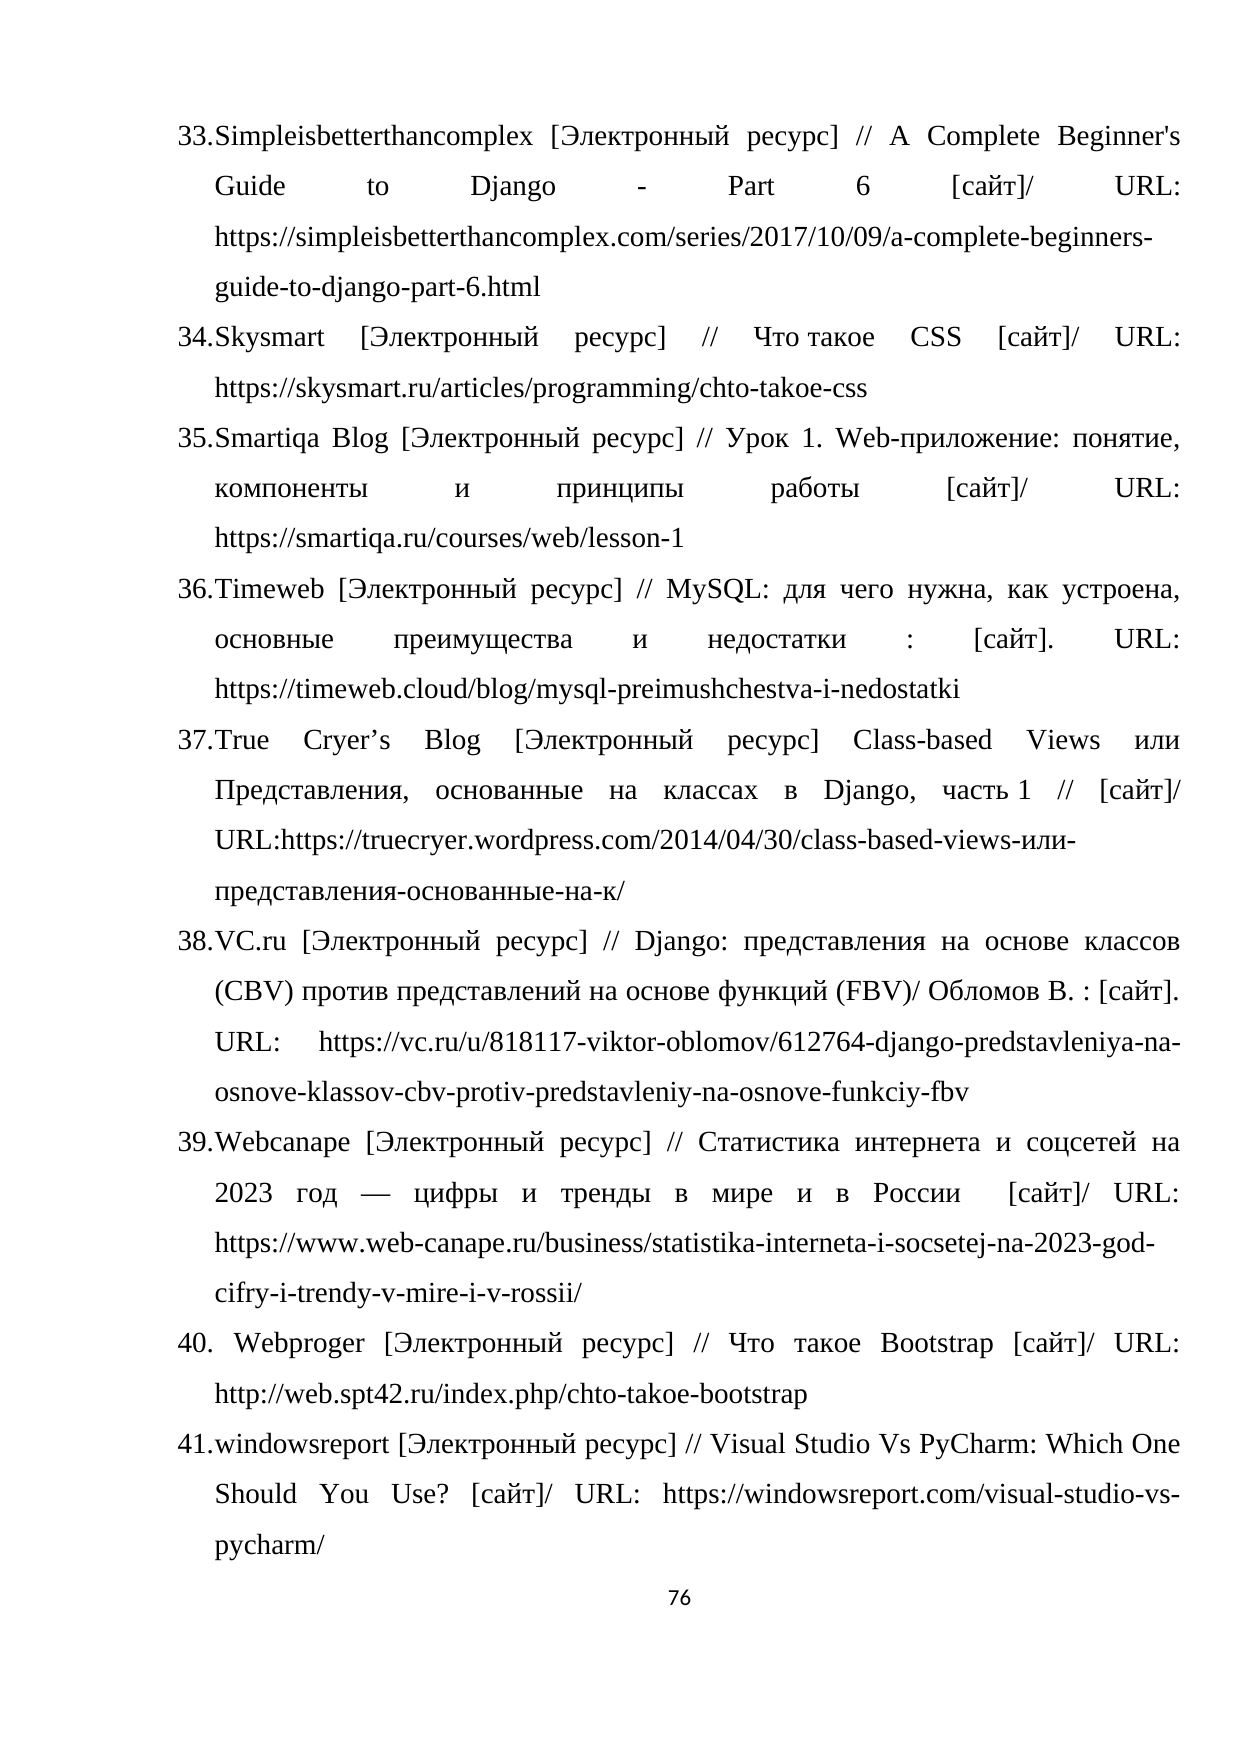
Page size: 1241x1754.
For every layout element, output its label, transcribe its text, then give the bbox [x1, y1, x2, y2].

list Webproger [Электронный ресурс] // Что такое Bootstrap [сайт]/ URL: http://web.spt42.ru/index.php/chto-takoe-bootstrap [177, 1326, 1181, 1409]
list True Cryer’s Blog [Электронный ресурс] Class-based Views или Представления, основанные на классах в Django, часть 1 // [сайт]/ URL:https://truecryer.wordpress.com/2014/04/30/class-based-views-или-представления-основанные-на-к/ [177, 722, 1181, 906]
list windowsreport [Электронный ресурс] // Visual Studio Vs PyCharm: Which One Should You Use? [сайт]/ URL: https://windowsreport.com/visual-studio-vs-pycharm/ [177, 1426, 1181, 1560]
list Timeweb [Электронный ресурс] // MySQL: для чего нужна, как устроена, основные преимущества и недостатки : [сайт]. URL: https://timeweb.cloud/blog/mysql-preimushchestva-i-nedostatki [177, 571, 1181, 705]
list VC.ru [Электронный ресурс] // Django: представления на основе классов (CBV) против представлений на основе функций (FBV)/ Обломов В. : [сайт]. URL: https://vc.ru/u/818117-viktor-oblomov/612764-django-predstavleniya-na-osnove-klassov-cbv-protiv-predstavleniy-na-osnove-funkciy-fbv [177, 923, 1181, 1108]
list Skysmart [Электронный ресурс] // Что такое CSS [сайт]/ URL: https://skysmart.ru/articles/programming/chto-takoe-css [177, 319, 1181, 403]
list Webcanape [Электронный ресурс] // Статистика интернета и соцсетей на 2023 год — цифры и тренды в мире и в России [сайт]/ URL: https://www.web-canape.ru/business/statistika-interneta-i-socsetej-na-2023-god-cifry-i-trendy-v-mire-i-v-rossii/ [177, 1124, 1181, 1309]
list Simpleisbetterthancomplex [Электронный ресурс] // A Complete Beginner's Guide to Django - Part 6 [сайт]/ URL: https://simpleisbetterthancomplex.com/series/2017/10/09/a-complete-beginners-guide-to-django-part-6.html [177, 118, 1181, 303]
list Smartiqa Blog [Электронный ресурс] // Урок 1. Web-приложение: понятие, компоненты и принципы работы [сайт]/ URL: https://smartiqa.ru/courses/web/lesson-1 [177, 420, 1181, 554]
